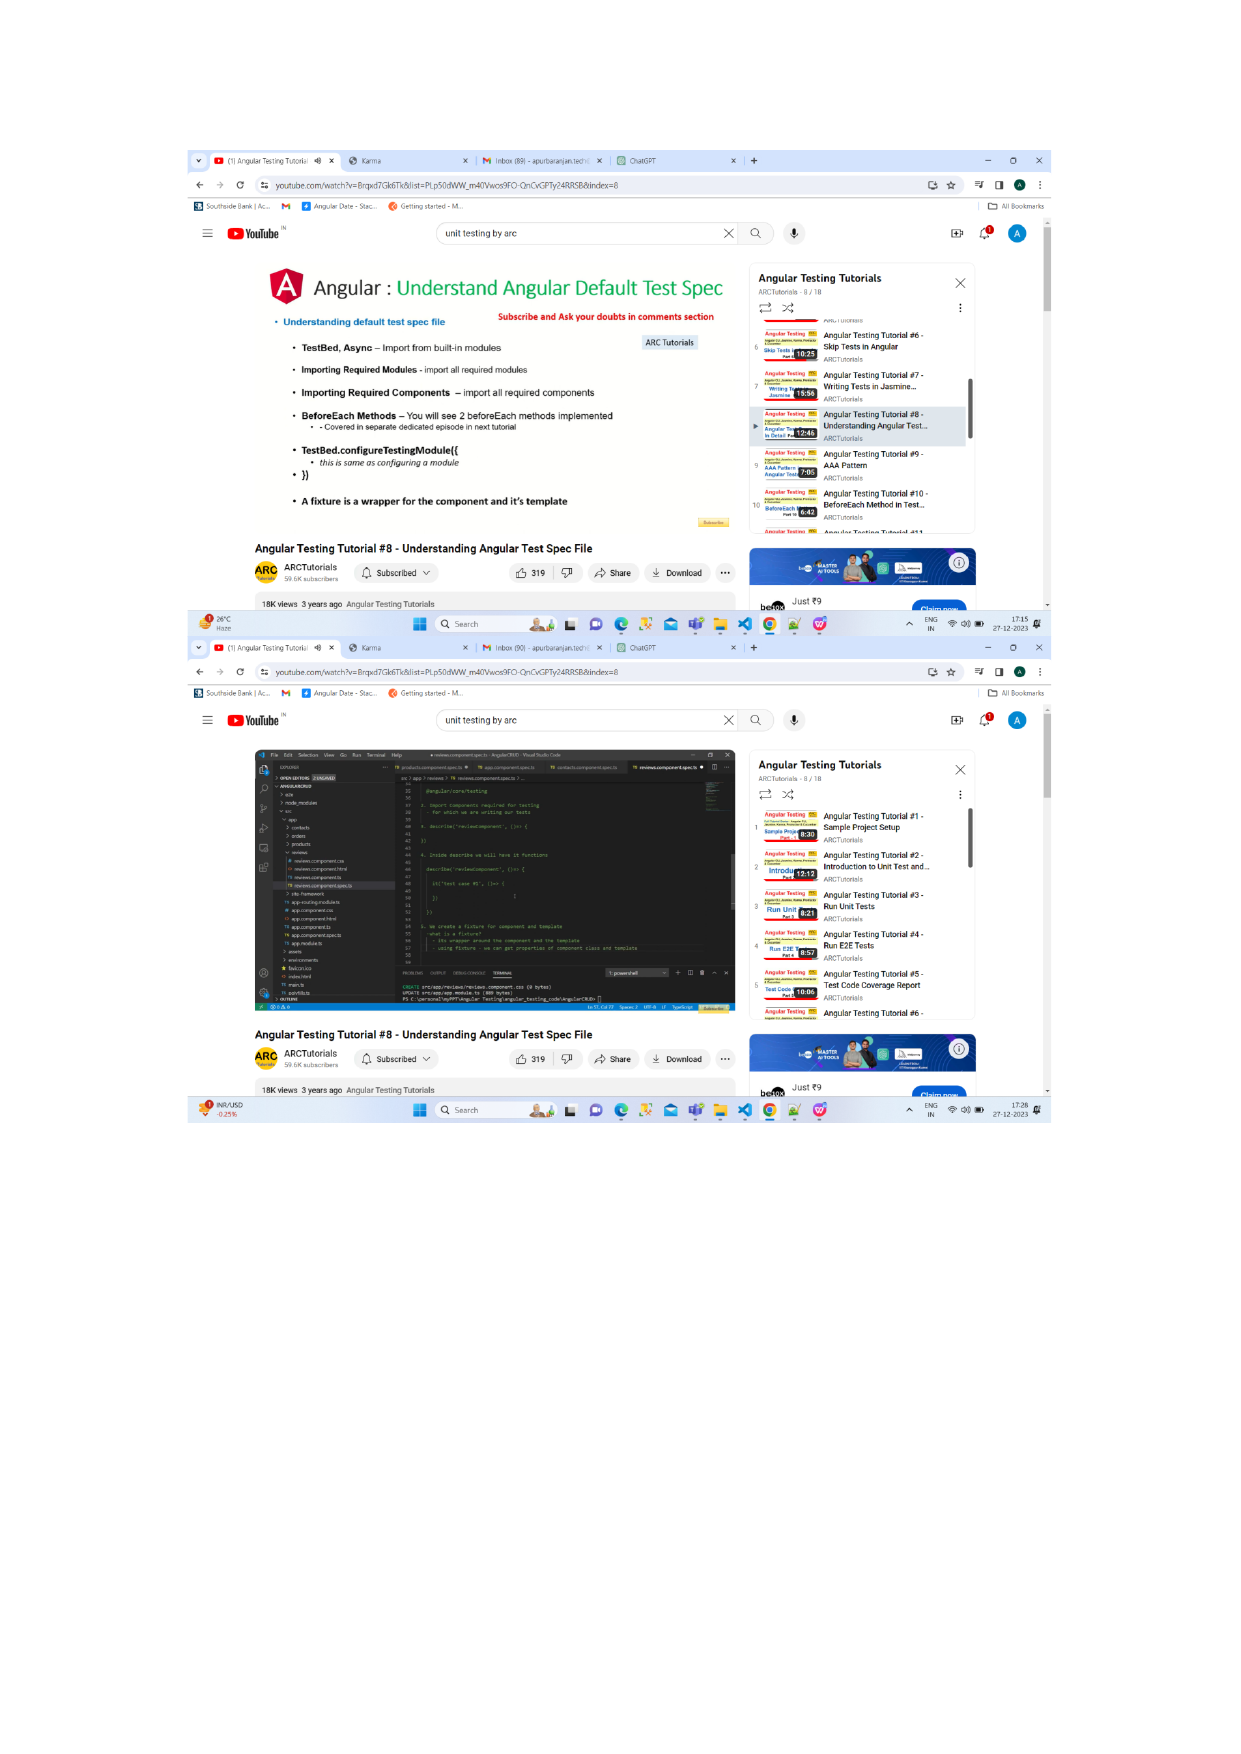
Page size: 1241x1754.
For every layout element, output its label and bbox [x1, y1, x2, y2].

picture [187, 150, 1052, 1123]
